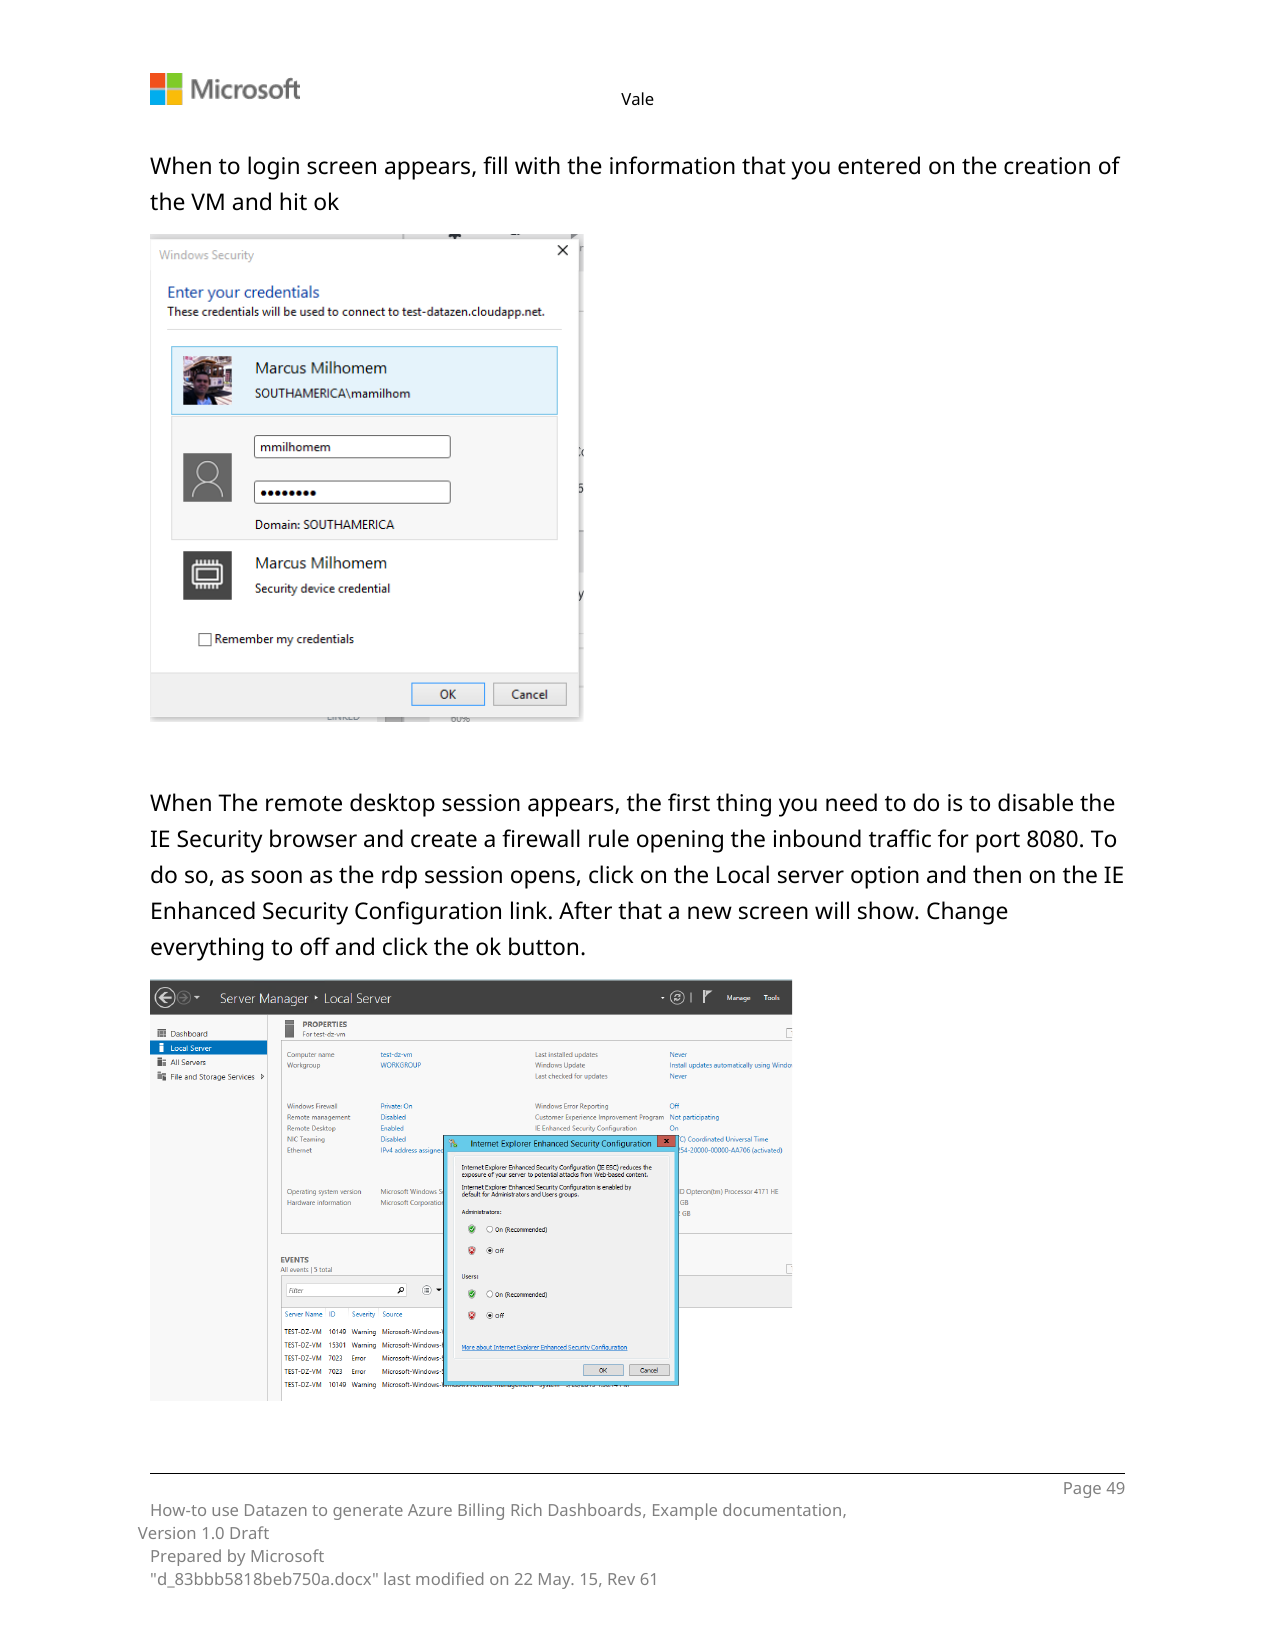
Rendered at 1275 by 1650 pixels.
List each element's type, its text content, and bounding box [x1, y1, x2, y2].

picture [150, 234, 584, 722]
text When to login screen appears, fill with the information that you entered on the creation of the VM and hit ok [150, 150, 1125, 217]
picture [150, 979, 793, 1401]
text When The remote desktop session appears, the first thing you need to do is to disable the IE Security browser and create a firewall rule opening the inbound traffic for port 8080. To do so, as soon as the rdp session opens, click on the Local server option and then on the IE Enhanced Security Configuration link. After that a new screen will show. Change everything to off and click the ok button. [150, 787, 1125, 962]
picture [150, 73, 300, 106]
